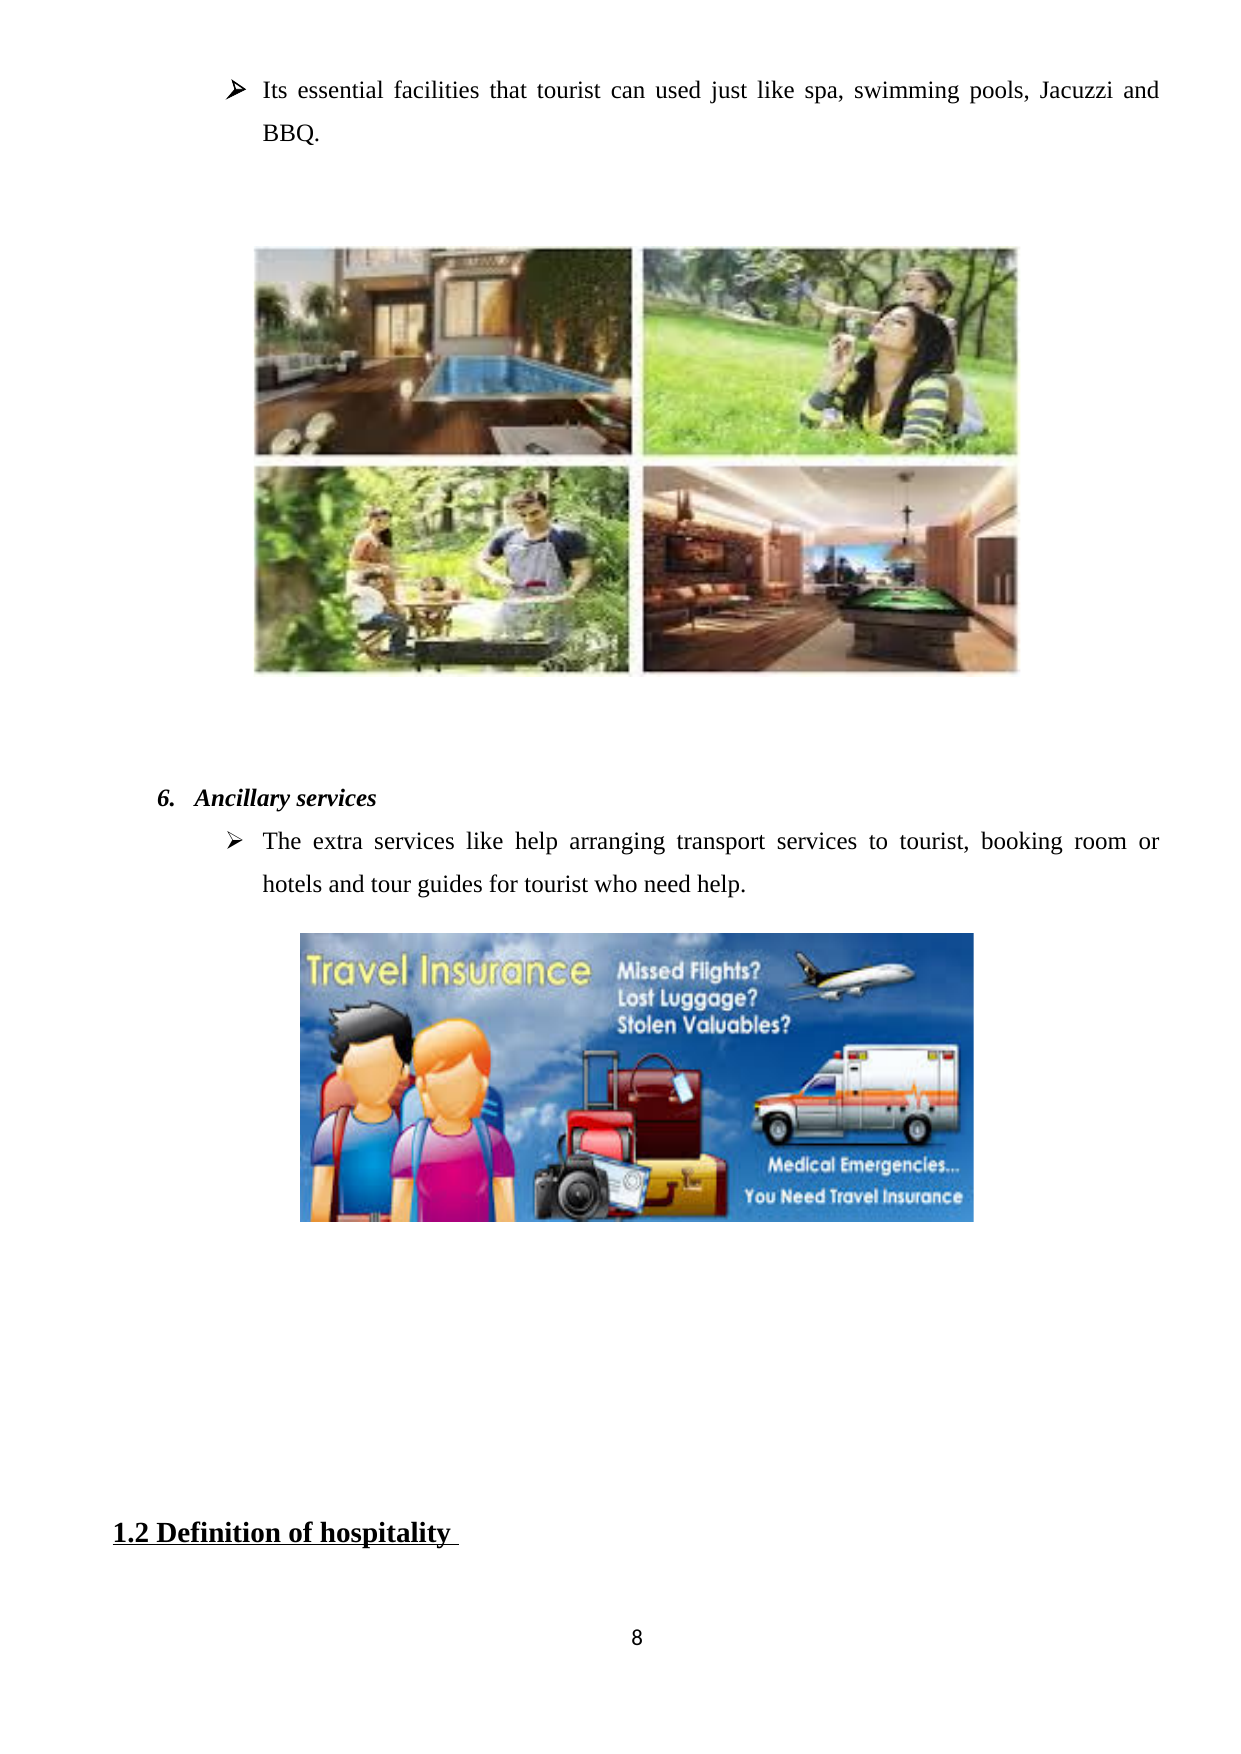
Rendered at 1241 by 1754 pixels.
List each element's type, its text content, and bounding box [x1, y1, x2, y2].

picture [253, 246, 1021, 677]
list The extra services like help arranging transport services to tourist, booking room or hotels and tour guides for tourist who need help. [225, 826, 1161, 898]
list Ancillary services [157, 783, 1161, 812]
text 1.2 Definition of hospitality [112, 1515, 1161, 1548]
picture [300, 933, 974, 1222]
list Its essential facilities that tourist can used just like spa, swimming pools, Jacuzzi and BBQ. [225, 75, 1161, 147]
